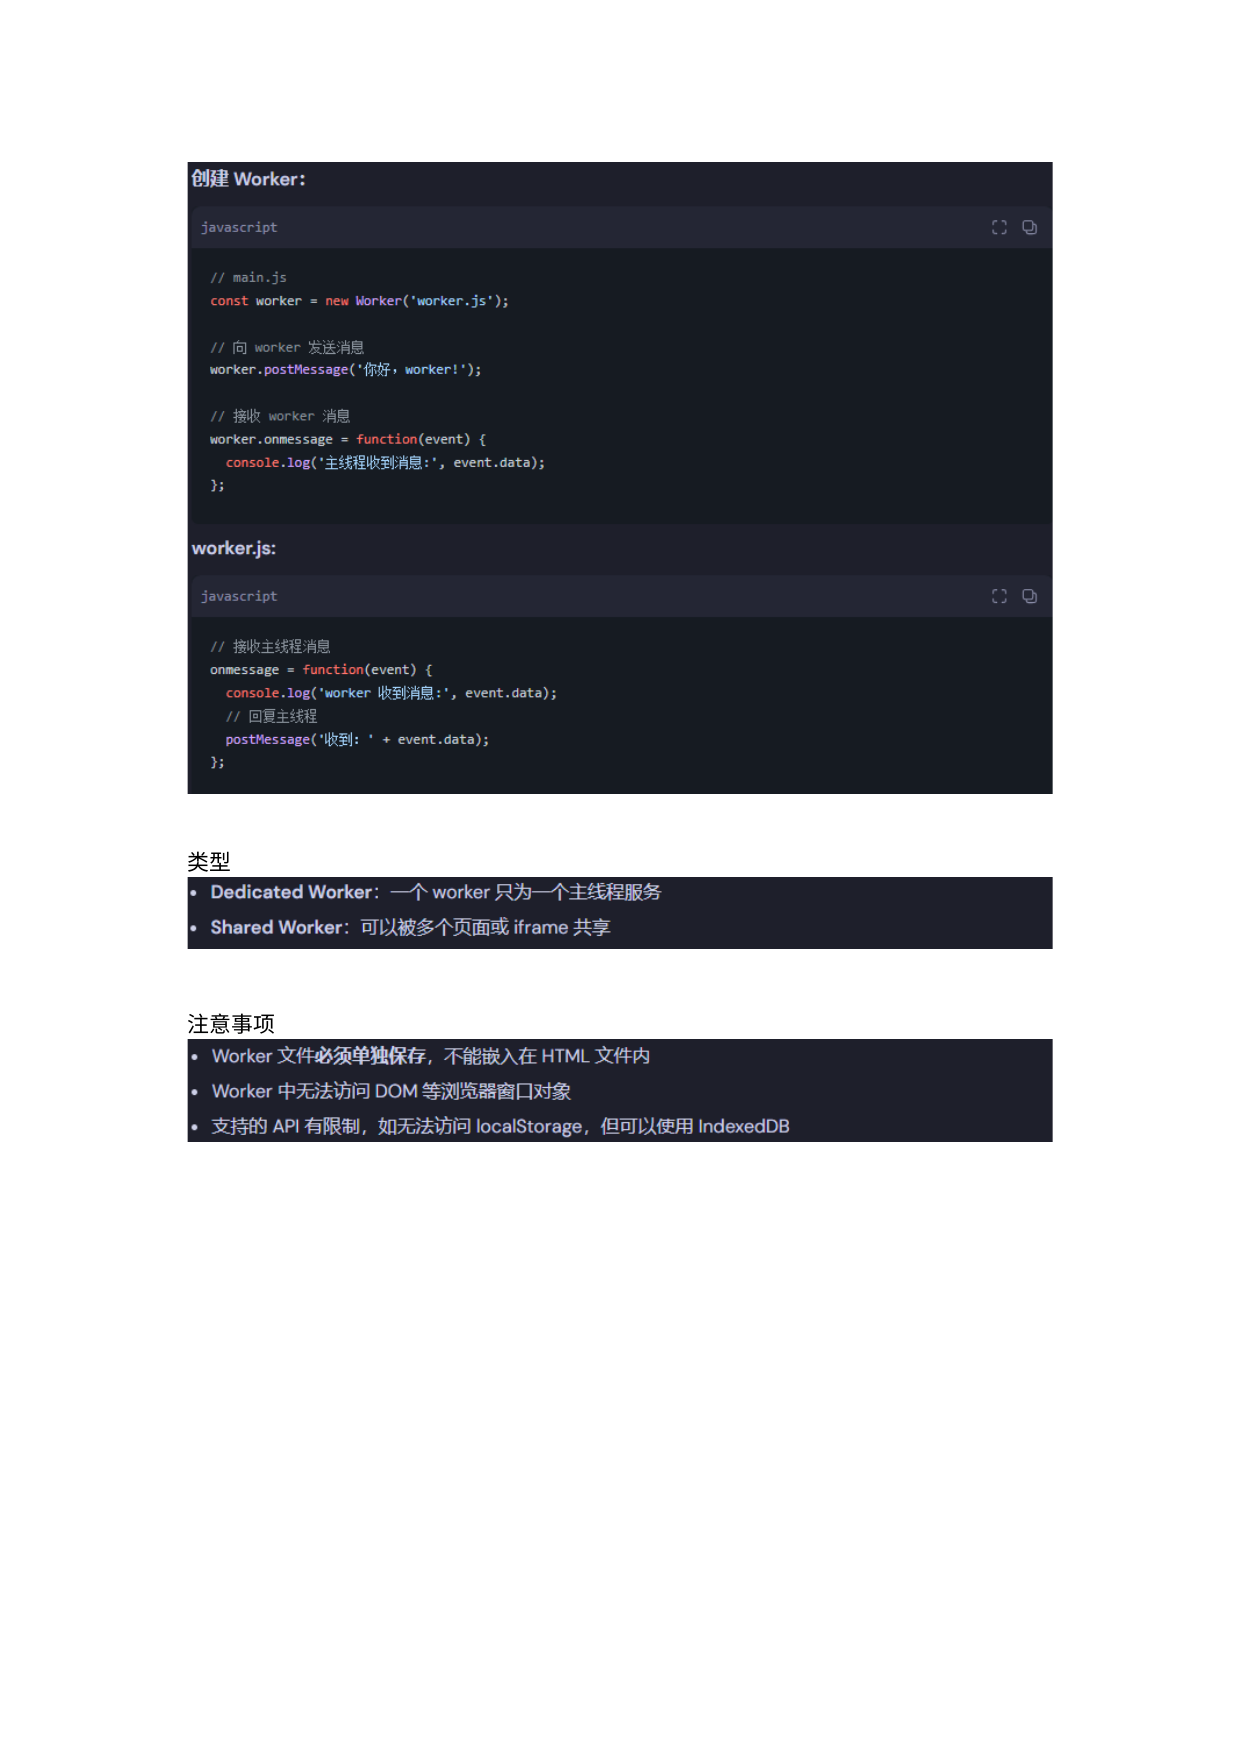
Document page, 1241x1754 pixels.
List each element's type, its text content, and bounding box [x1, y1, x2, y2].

picture [187, 1039, 1053, 1142]
text 注意事项 [187, 1007, 1053, 1039]
text 类型 [187, 844, 1053, 877]
picture [187, 162, 1053, 794]
picture [187, 877, 1053, 949]
